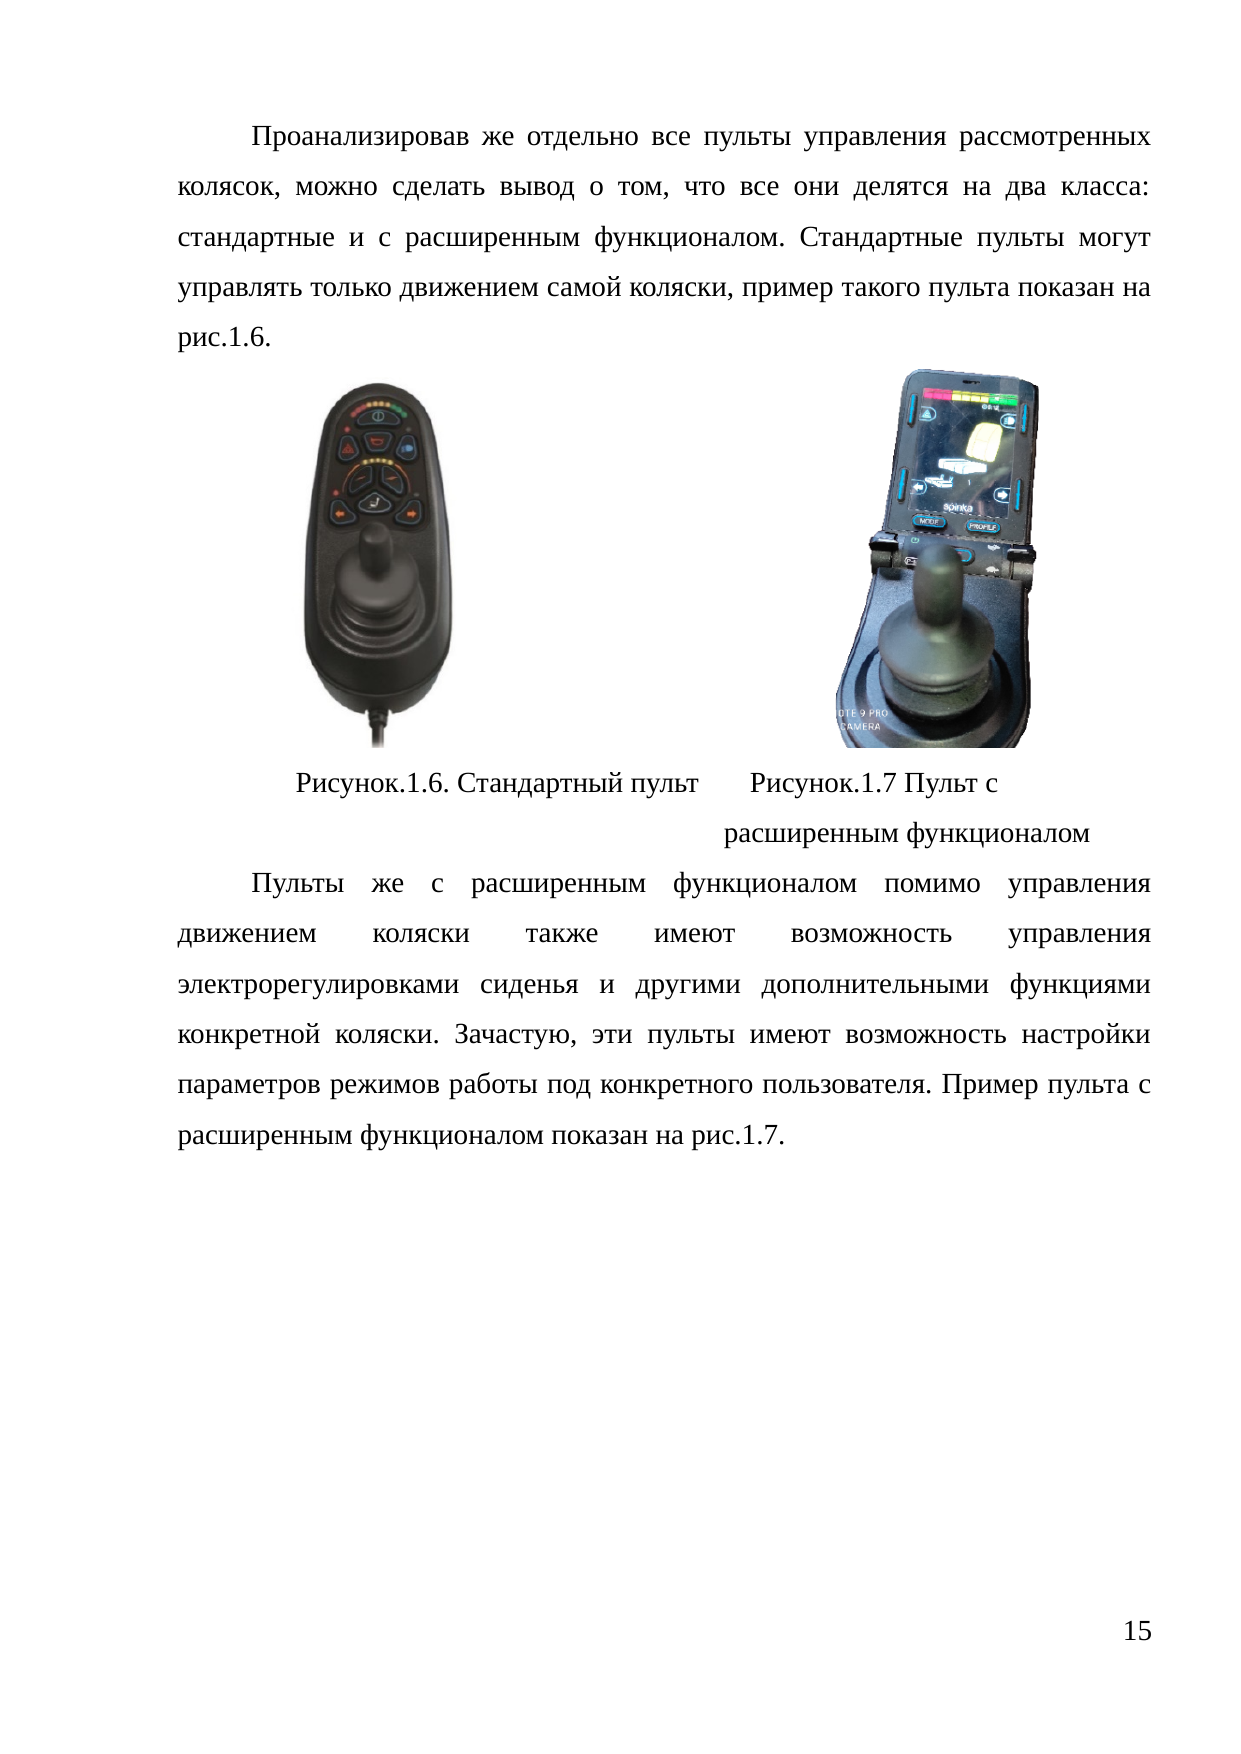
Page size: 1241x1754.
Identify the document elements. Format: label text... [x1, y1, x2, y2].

picture [835, 369, 1039, 748]
picture [251, 377, 515, 748]
text Пульты же с расширенным функционалом помимо управления движением коляски также имеют возможность управления электрорегулировками сиденья и другими дополнительными функциями конкретной коляски. Зачастую, эти пульты имеют возможность настройки параметров режимов работы под конкретного пользователя. Пример пульта с расширенным функционалом показан на рис.1.7. [177, 865, 1152, 1150]
text Рисунок.1.6. Стандартный пульт Рисунок.1.7 Пульт с расширенным функционалом [295, 765, 1152, 848]
text Проанализировав же отдельно все пульты управления рассмотренных колясок, можно сделать вывод о том, что все они делятся на два класса: стандартные и с расширенным функционалом. Стандартные пульты могут управлять только движением самой коляски, пример такого пульта показан на рис.1.6. [177, 118, 1152, 353]
